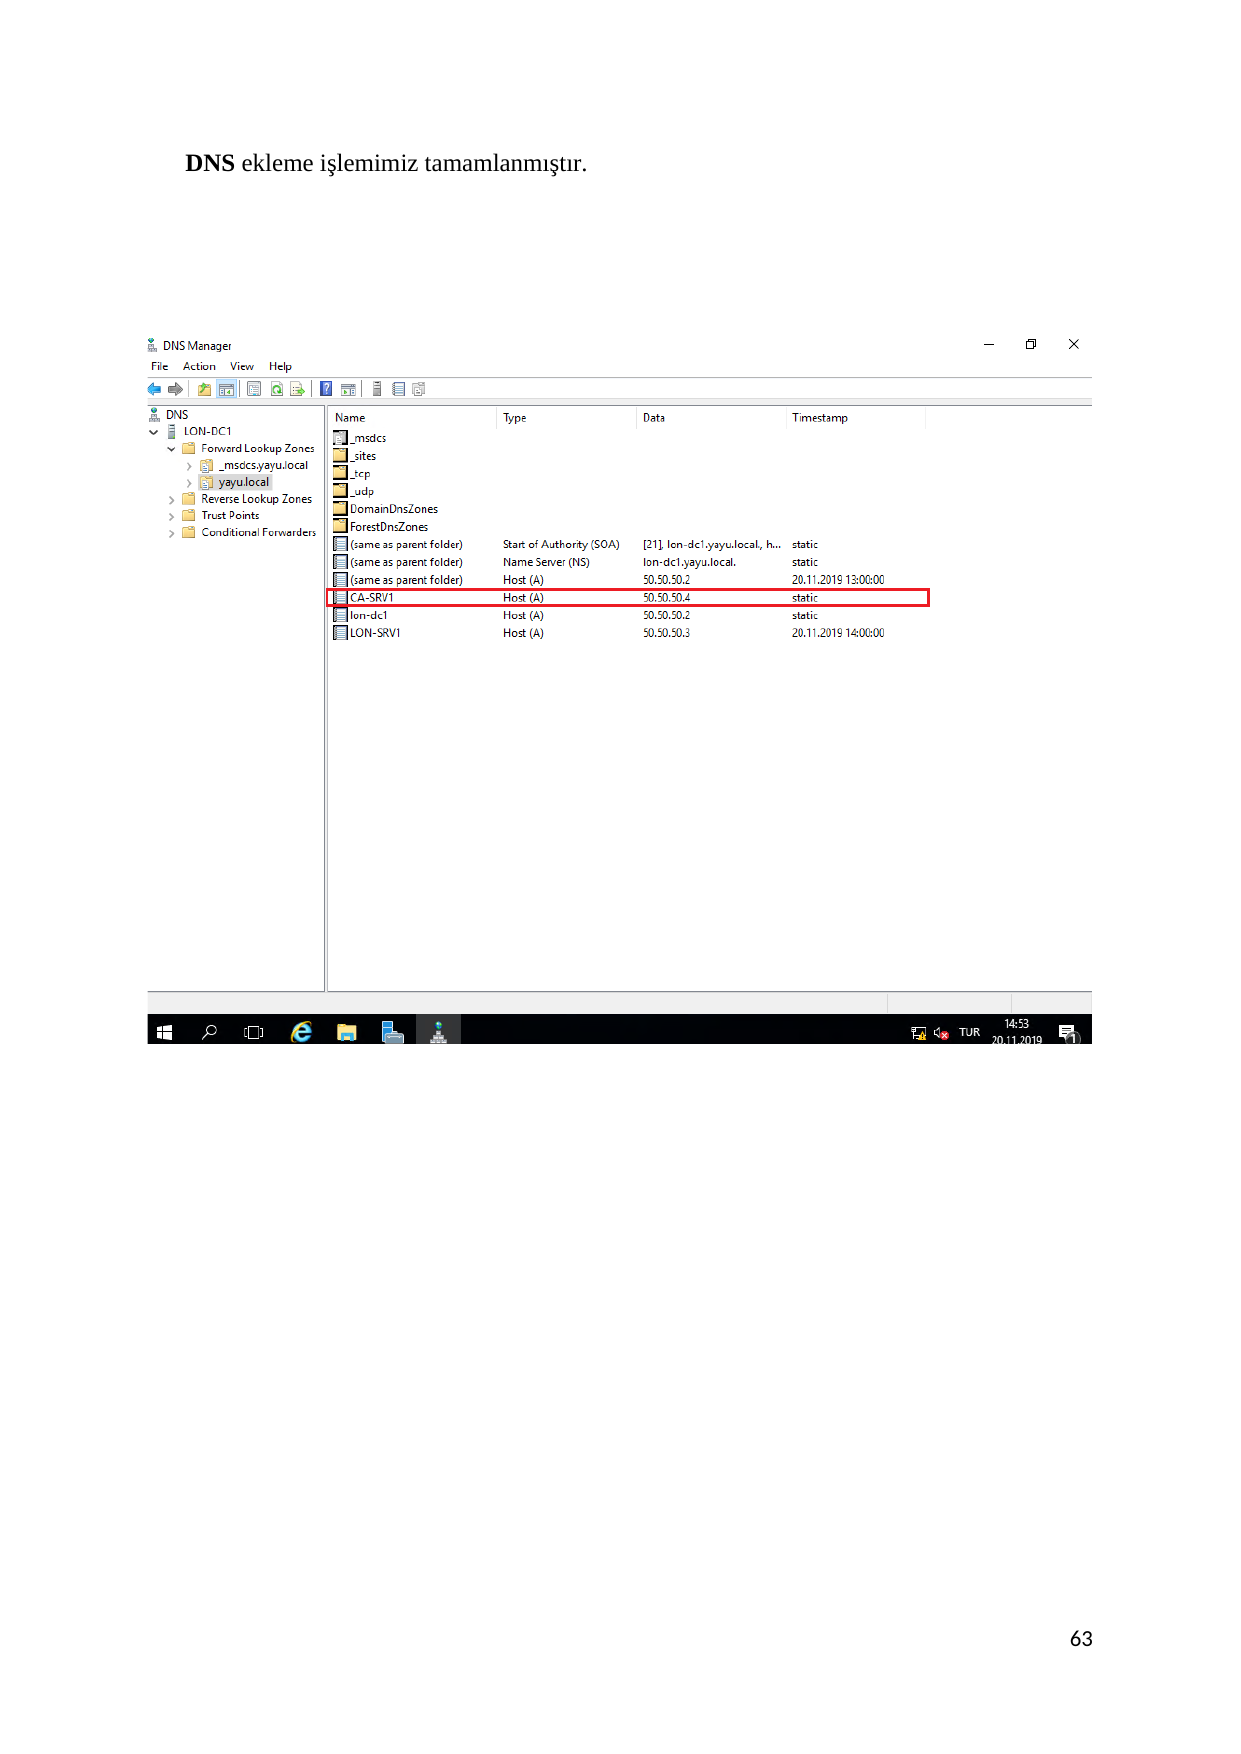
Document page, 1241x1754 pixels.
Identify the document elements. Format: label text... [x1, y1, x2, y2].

text DNS ekleme işlemimiz tamamlanmıştır. [148, 148, 1093, 176]
picture [147, 338, 1092, 1044]
